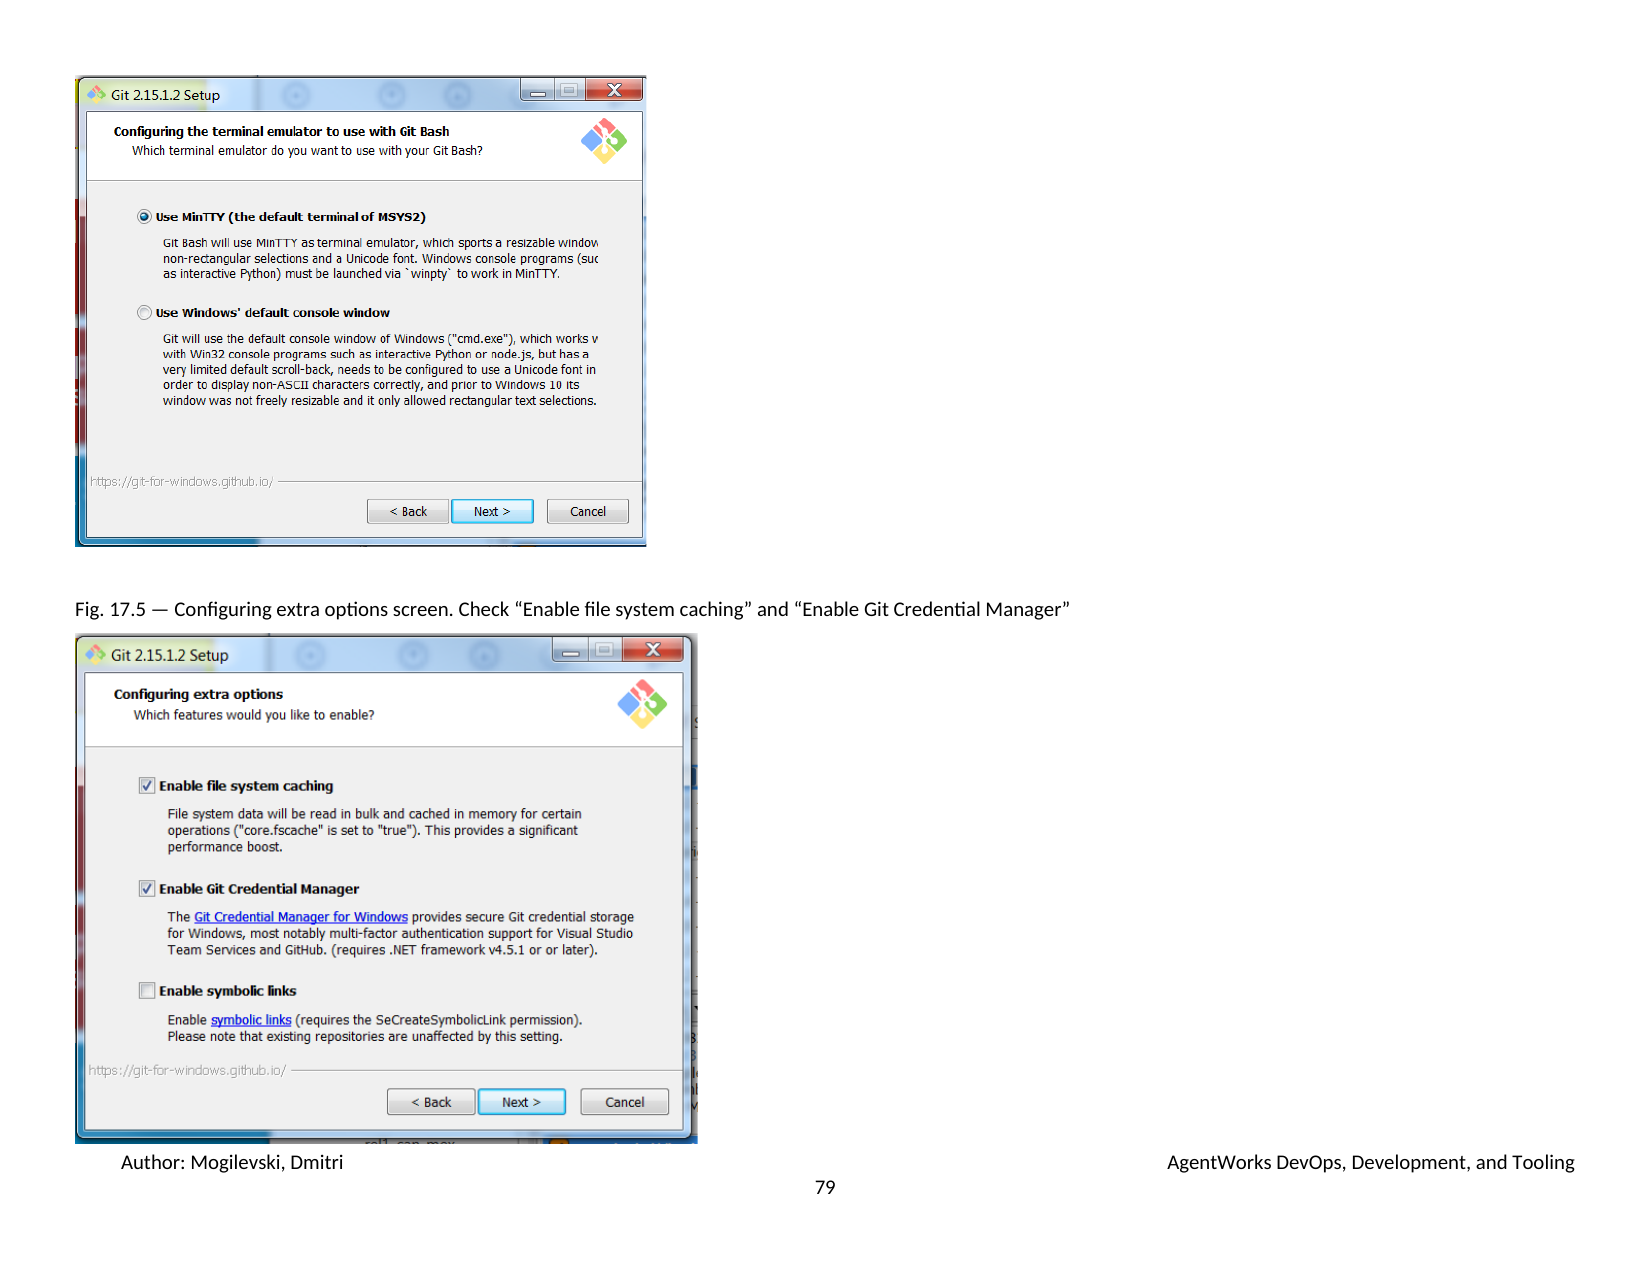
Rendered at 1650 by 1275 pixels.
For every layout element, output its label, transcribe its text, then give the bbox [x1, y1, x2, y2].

picture [75, 633, 698, 1144]
picture [75, 75, 647, 547]
text Fig. 17.5 — Configuring extra options screen. Check “Enable file system caching” and “Enable Git Credential Manager” [75, 596, 1575, 621]
